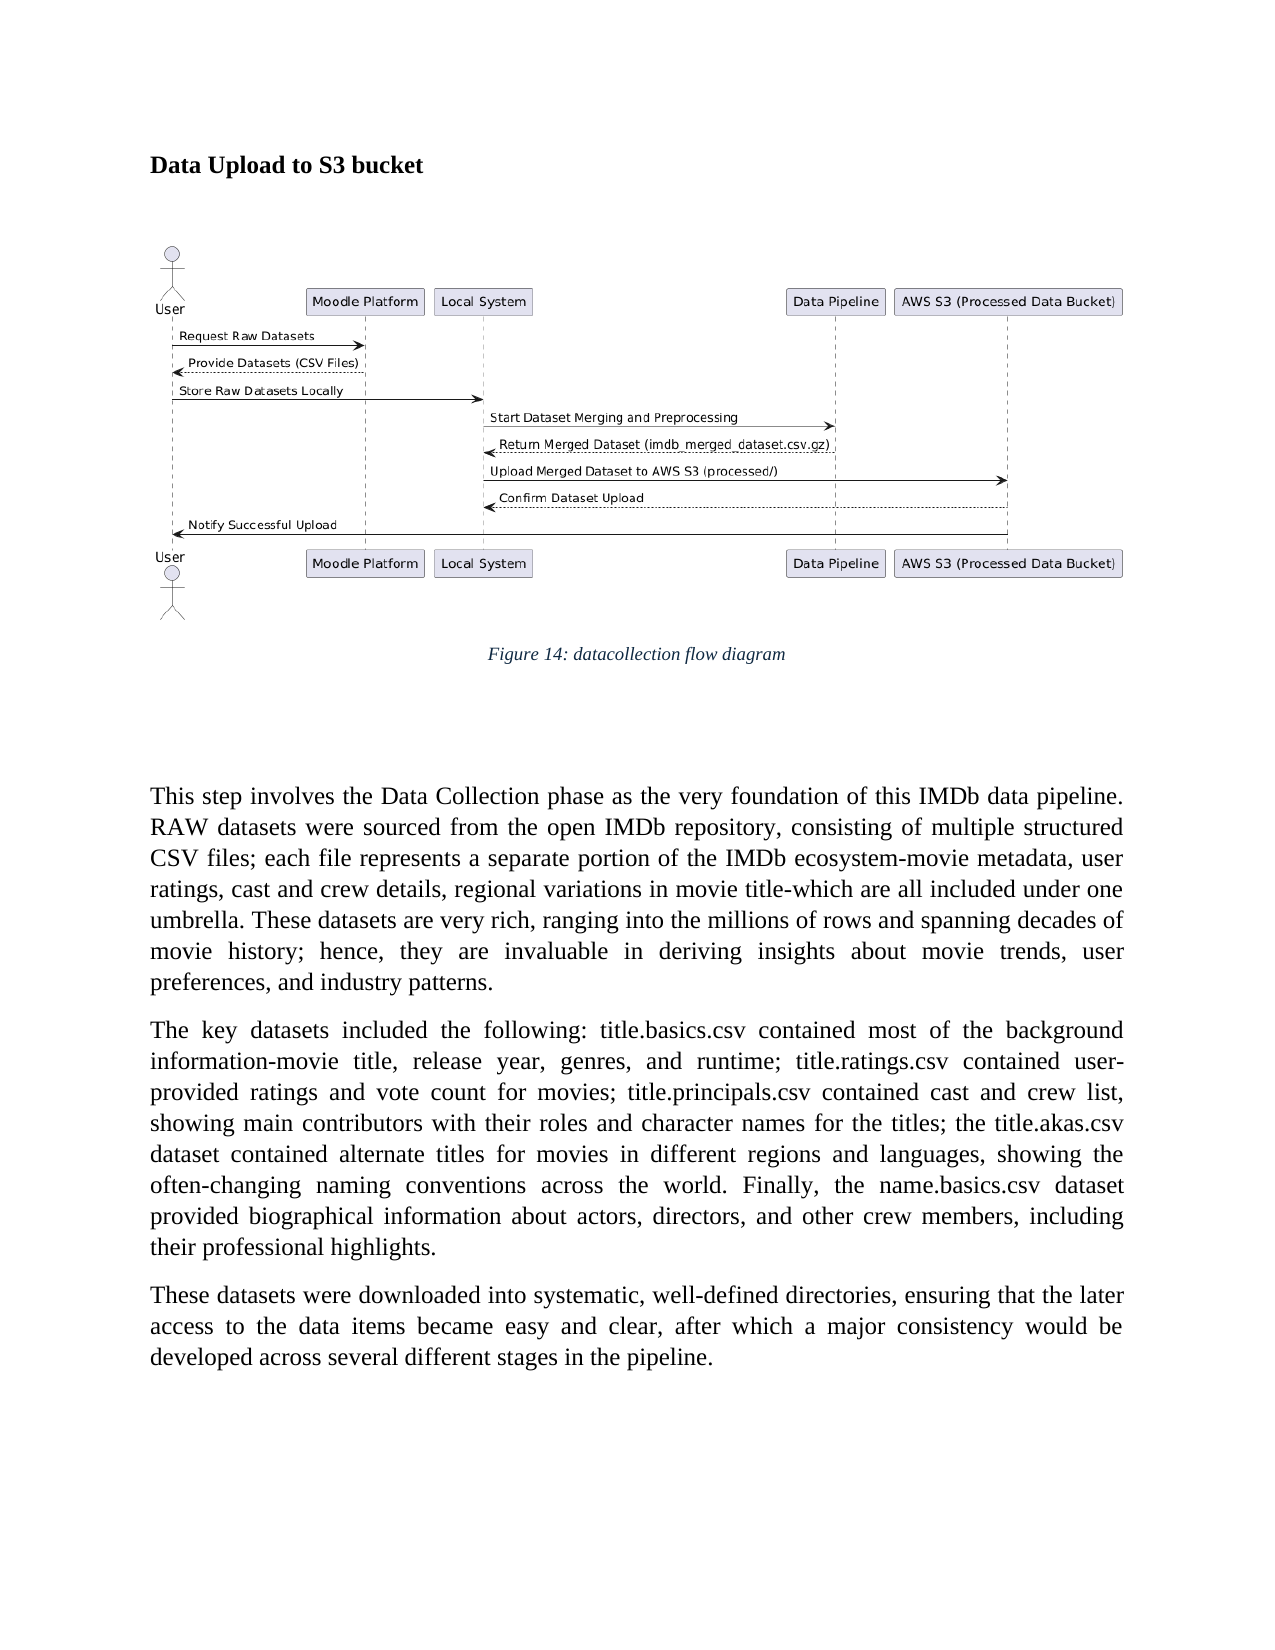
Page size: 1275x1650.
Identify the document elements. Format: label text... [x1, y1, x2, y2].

picture [150, 241, 1125, 624]
text The key datasets included the following: title.basics.csv contained most of the background information-movie title, release year, genres, and runtime; title.ratings.csv contained user-provided ratings and vote count for movies; title.principals.csv contained cast and crew list, showing main contributors with their roles and character names for the titles; the title.akas.csv dataset contained alternate titles for movies in different regions and languages, showing the often-changing naming conventions across the world. Finally, the name.basics.csv dataset provided biographical information about actors, directors, and other crew members, including their professional highlights. [150, 1015, 1125, 1261]
text These datasets were downloaded into systematic, well-defined directories, ensuring that the later access to the data items became easy and clear, after which a major consistency would be developed across several different stages in the pipeline. [150, 1280, 1125, 1371]
subtitle Data Upload to S3 bucket [150, 150, 1125, 179]
text This step involves the Data Collection phase as the very foundation of this IMDb data pipeline. RAW datasets were sourced from the open IMDb repository, consisting of multiple structured CSV files; each file represents a separate portion of the IMDb ecosystem-movie metadata, user ratings, cast and crew details, regional variations in movie title-which are all included under one umbrella. These datasets are very rich, ranging into the millions of rows and spanning decades of movie history; hence, they are invaluable in deriving insights about movie trends, user preferences, and industry patterns. [150, 781, 1125, 996]
